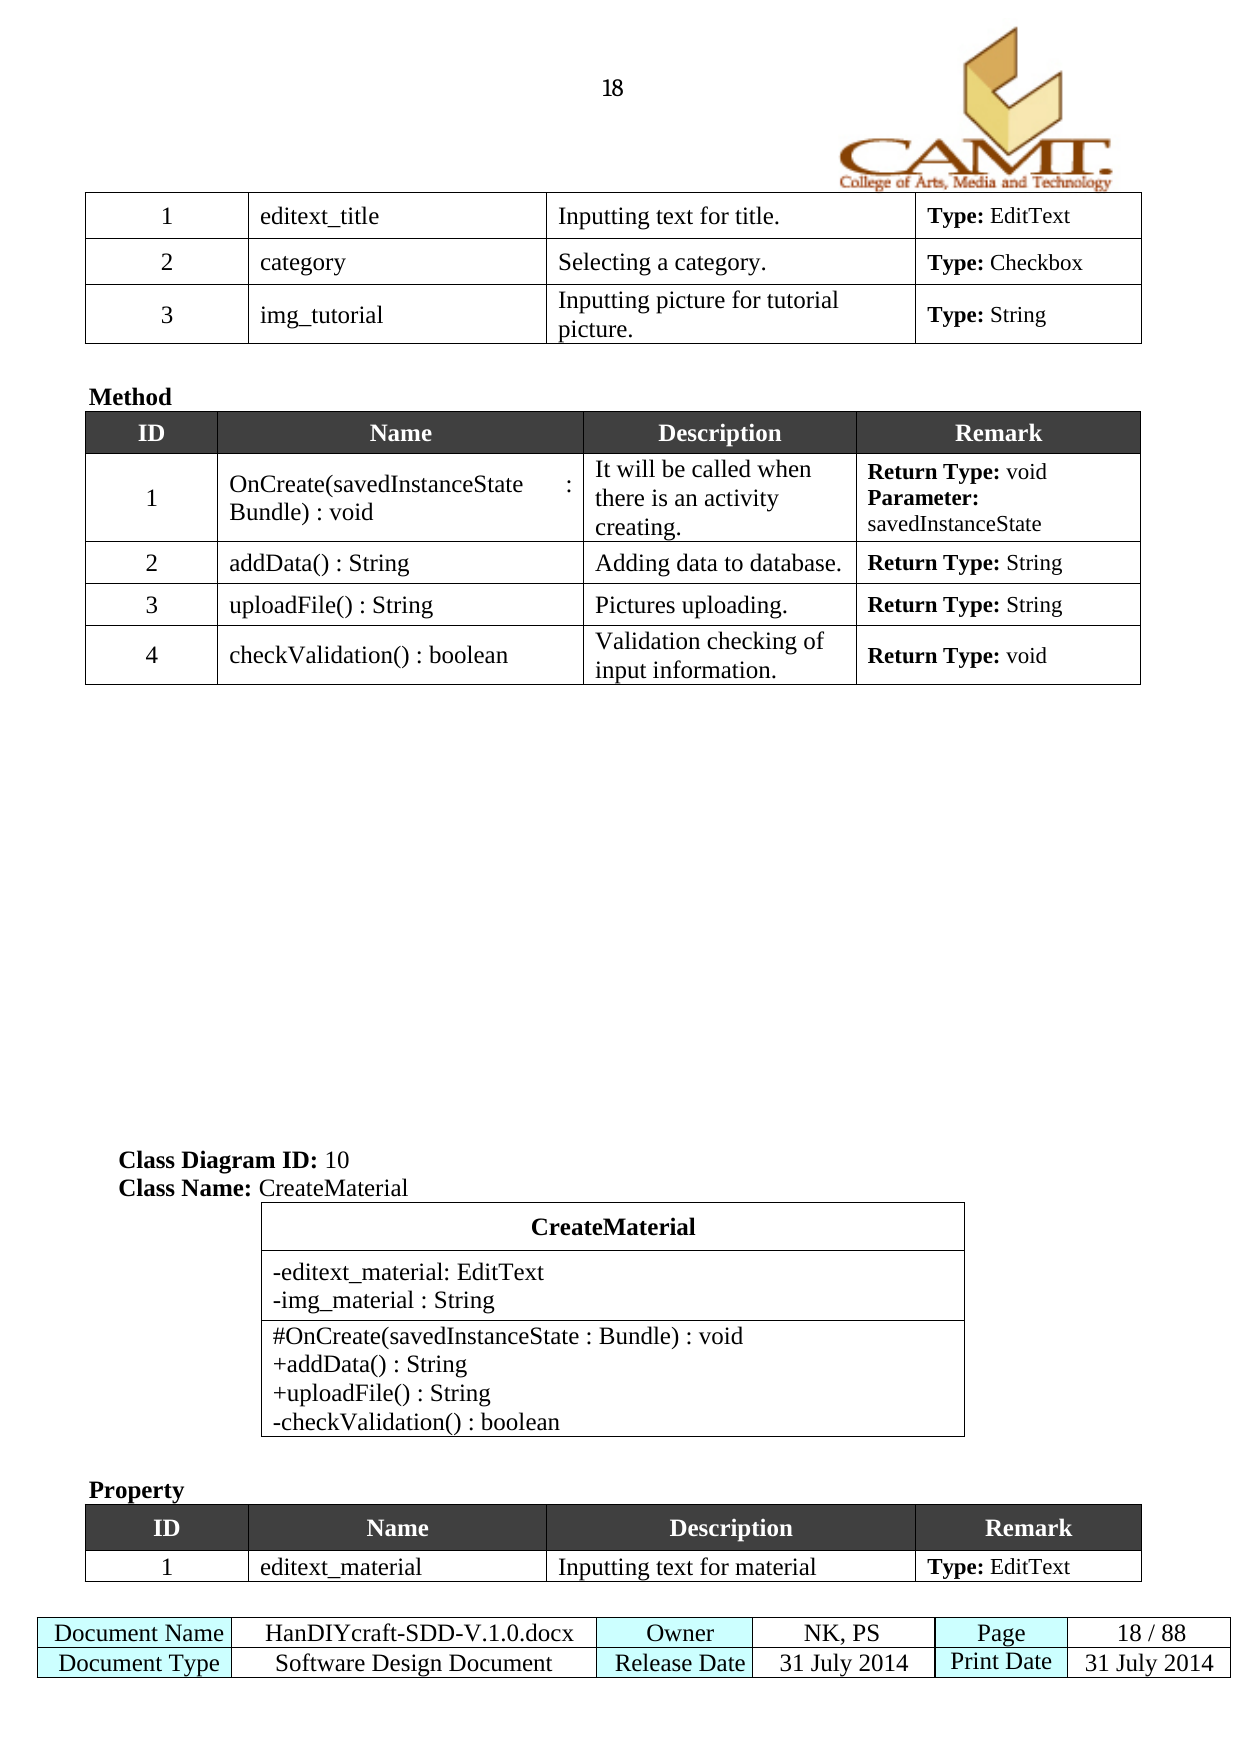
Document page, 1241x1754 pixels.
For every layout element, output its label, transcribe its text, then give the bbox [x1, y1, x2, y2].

table_cell 2 [86, 239, 248, 284]
table_header ID [86, 412, 217, 453]
table_cell Return Type: String [857, 584, 1140, 625]
table_cell Inputting text for title. [547, 193, 915, 238]
table_cell 1 [86, 454, 217, 541]
table_cell 1 [86, 193, 248, 238]
table_cell Type: Checkbox [916, 239, 1141, 284]
table_cell Inputting picture for tutorial picture. [547, 285, 915, 343]
table_cell checkValidation() : boolean [218, 626, 583, 684]
table_header CreateMaterial [262, 1203, 964, 1250]
table_header Description [584, 412, 856, 453]
table_cell Type: EditText [916, 193, 1141, 238]
text Class Diagram ID: 10 [118, 1145, 1108, 1173]
text Class Name: CreateMaterial [118, 1173, 1108, 1202]
table_cell Pictures uploading. [584, 584, 856, 625]
table_cell Return Type: void Parameter: savedInstanceState [857, 454, 1140, 541]
table_cell 2 [86, 542, 217, 583]
table_cell 1 [86, 1551, 248, 1581]
table_cell 4 [86, 626, 217, 684]
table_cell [547, 1551, 915, 1581]
table_cell img_tutorial [249, 285, 546, 343]
table_cell Return Type: String [857, 542, 1140, 583]
table_cell Selecting a category. [547, 239, 915, 284]
table_cell editext_title [249, 193, 546, 238]
table_cell editext_material [249, 1551, 546, 1581]
table_cell -editext_material: EditText -img_material : String [262, 1251, 964, 1320]
table_header ID [86, 1505, 248, 1550]
table_cell Return Type: void [857, 626, 1140, 684]
table_cell It will be called when there is an activity creating. [584, 454, 856, 541]
table_cell 3 [86, 584, 217, 625]
text Method [88, 382, 1108, 411]
table_cell 3 [86, 285, 248, 343]
table_cell addData() : String [218, 542, 583, 583]
table_cell OnCreate(savedInstanceState : Bundle) : void [218, 454, 583, 541]
table_header Remark [857, 412, 1140, 453]
table_header Name [218, 412, 583, 453]
table_cell uploadFile() : String [218, 584, 583, 625]
table_cell Adding data to database. [584, 542, 856, 583]
table_header Name [249, 1505, 546, 1550]
table_cell #OnCreate(savedInstanceState : Bundle) : void +addData() : String +uploadFile() : String -checkValidation() : boolean [262, 1321, 964, 1436]
table_header Description [547, 1505, 915, 1550]
table_header Remark [916, 1505, 1141, 1550]
picture [755, 18, 1221, 207]
table_cell Type: String [916, 285, 1141, 343]
table_cell category [249, 239, 546, 284]
table_cell Type: EditText [916, 1551, 1141, 1581]
table_cell Validation checking of input information. [584, 626, 856, 684]
list Property [88, 1475, 1108, 1504]
